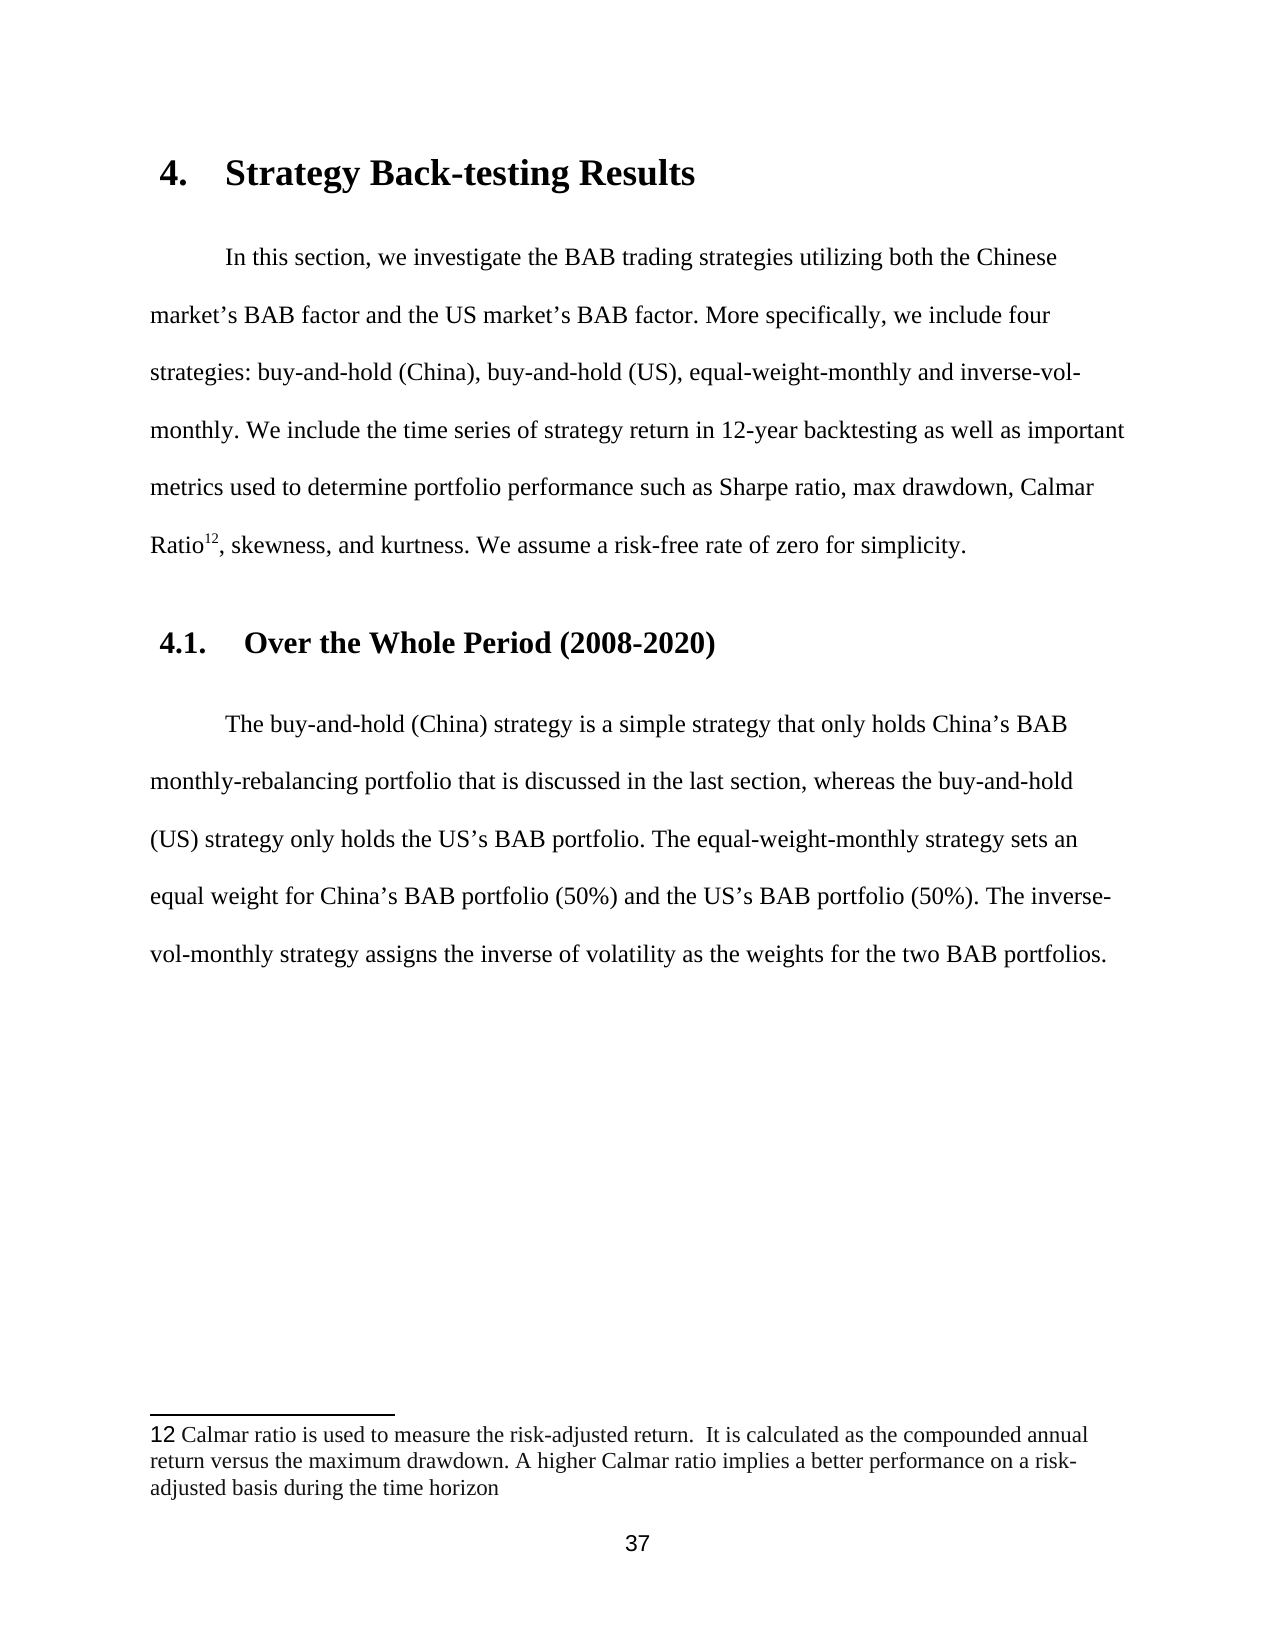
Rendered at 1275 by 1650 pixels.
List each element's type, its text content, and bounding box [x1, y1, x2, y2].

subtitle Strategy Back-testing Results [187, 150, 1125, 193]
subtitle Over the Whole Period (2008-2020) [206, 625, 1125, 661]
text The buy-and-hold (China) strategy is a simple strategy that only holds China’s BAB monthly-rebalancing portfolio that is discussed in the last section, whereas the buy-and-hold (US) strategy only holds the US’s BAB portfolio. The equal-weight-monthly strategy sets an equal weight for China’s BAB portfolio (50%) and the US’s BAB portfolio (50%). The inverse-vol-monthly strategy assigns the inverse of volatility as the weights for the two BAB portfolios. [150, 709, 1125, 967]
text In this section, we investigate the BAB trading strategies utilizing both the Chinese market’s BAB factor and the US market’s BAB factor. More specifically, we include four strategies: buy-and-hold (China), buy-and-hold (US), equal-weight-monthly and inverse-vol-monthly. We include the time series of strategy return in 12-year backtesting as well as important metrics used to determine portfolio performance such as Sharpe ratio, max drawdown, Calmar Ratio, skewness, and kurtness. We assume a risk-free rate of zero for simplicity. [150, 242, 1125, 558]
